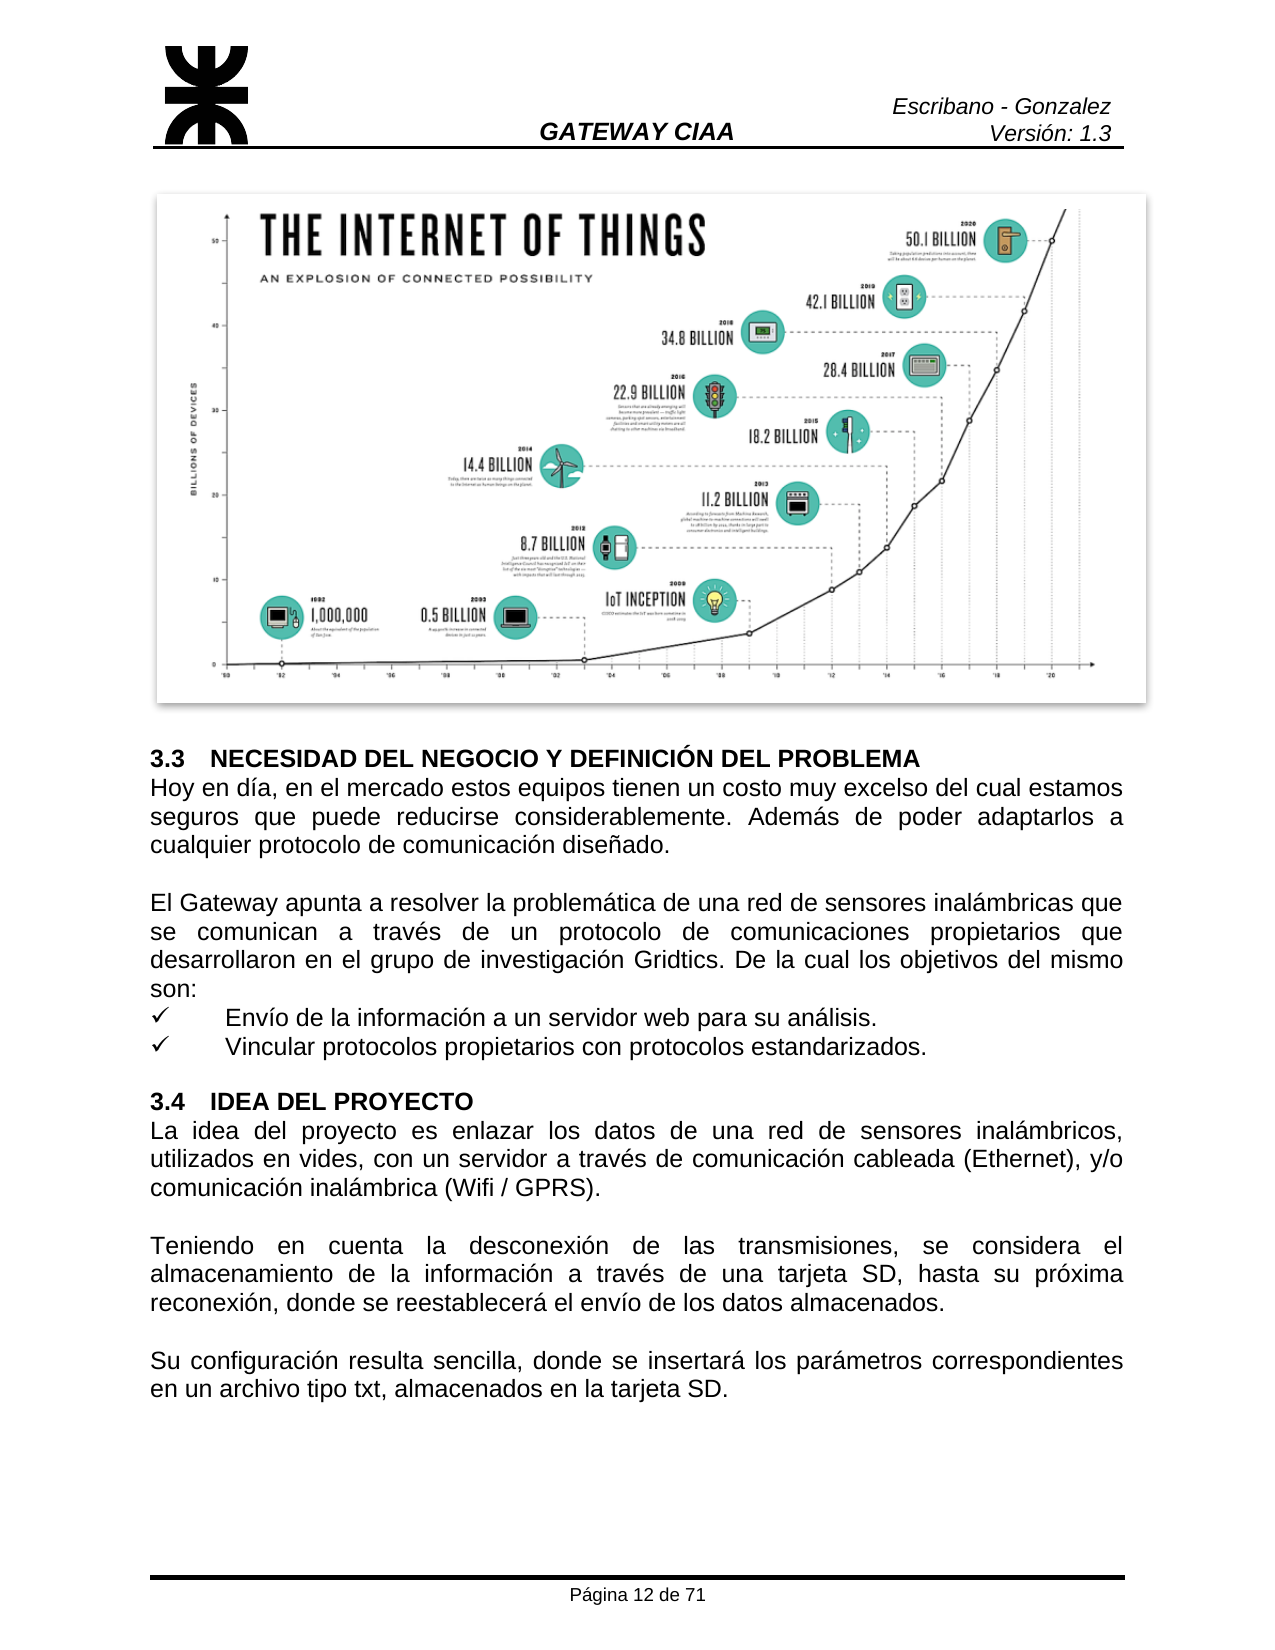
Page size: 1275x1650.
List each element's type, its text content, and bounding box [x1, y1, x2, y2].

picture [163, 46, 250, 146]
list Vincular protocolos propietarios con protocolos estandarizados. [150, 1032, 1125, 1061]
text Hoy en día, en el mercado estos equipos tienen un costo muy excelso del cual estamos seguros que puede reducirse considerablemente. Además de poder adaptarlos a cualquier protocolo de comunicación diseñado. [150, 773, 1125, 859]
text Teniendo en cuenta la desconexión de las transmisiones, se considera el almacenamiento de la información a través de una tarjeta SD, hasta su próxima reconexión, donde se reestablecerá el envío de los datos almacenados. [150, 1231, 1125, 1317]
picture [172, 209, 1131, 689]
subtitle Idea del proyecto [150, 1087, 1125, 1116]
text La idea del proyecto es enlazar los datos de una red de sensores inalámbricos, utilizados en vides, con un servidor a través de comunicación cableada (Ethernet), y/o comunicación inalámbrica (Wifi / GPRS). [150, 1116, 1125, 1202]
text El Gateway apunta a resolver la problemática de una red de sensores inalámbricas que se comunican a través de un protocolo de comunicaciones propietarios que desarrollaron en el grupo de investigación Gridtics. De la cual los objetivos del mismo son: [150, 888, 1125, 1003]
subtitle Necesidad del negocio y definición del problema [150, 744, 1125, 773]
text Su configuración resulta sencilla, donde se insertará los parámetros correspondientes en un archivo tipo txt, almacenados en la tarjeta SD. [150, 1346, 1125, 1403]
list Envío de la información a un servidor web para su análisis. [150, 1003, 1125, 1032]
